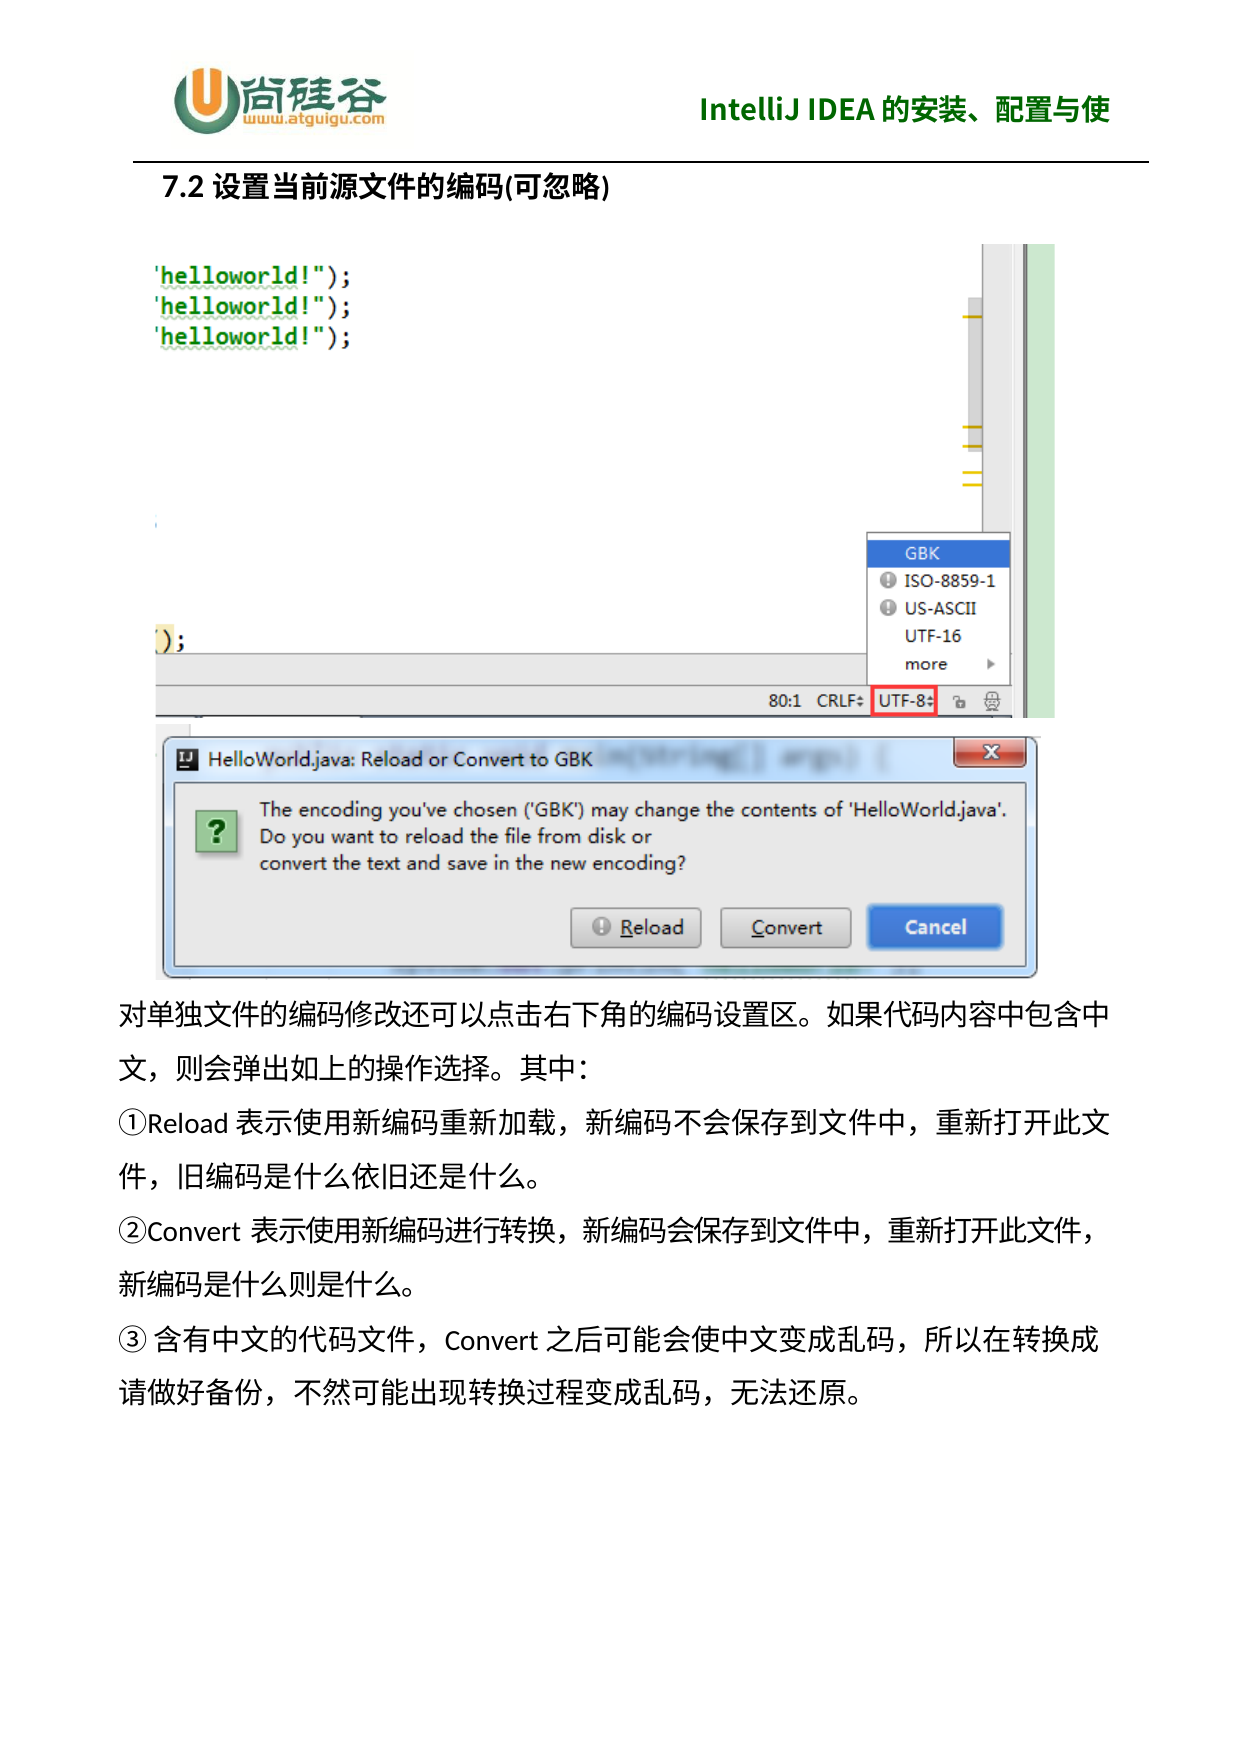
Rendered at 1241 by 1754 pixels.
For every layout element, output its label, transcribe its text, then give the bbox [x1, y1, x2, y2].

picture [155, 724, 1041, 980]
picture [155, 244, 1055, 718]
subtitle 设置当前源文件的编码(可忽略) [162, 162, 1213, 207]
text 对单独文件的编码修改还可以点击右下角的编码设置区。如果代码内容中包含中文，则会弹出如上的操作选择。其中： [118, 991, 1128, 1088]
text ①Reload 表示使用新编码重新加载，新编码不会保存到文件中，重新打开此文件，旧编码是什么依旧还是什么。 [118, 1099, 1128, 1196]
text ②Convert 表示使用新编码进行转换，新编码会保存到文件中，重新打开此文件， 新编码是什么则是什么。 [118, 1208, 1142, 1304]
picture [170, 50, 414, 149]
text ③含有中文的代码文件，Convert 之后可能会使中文变成乱码，所以在转换成请做好备份，不然可能出现转换过程变成乱码，无法还原。 [118, 1316, 1128, 1412]
